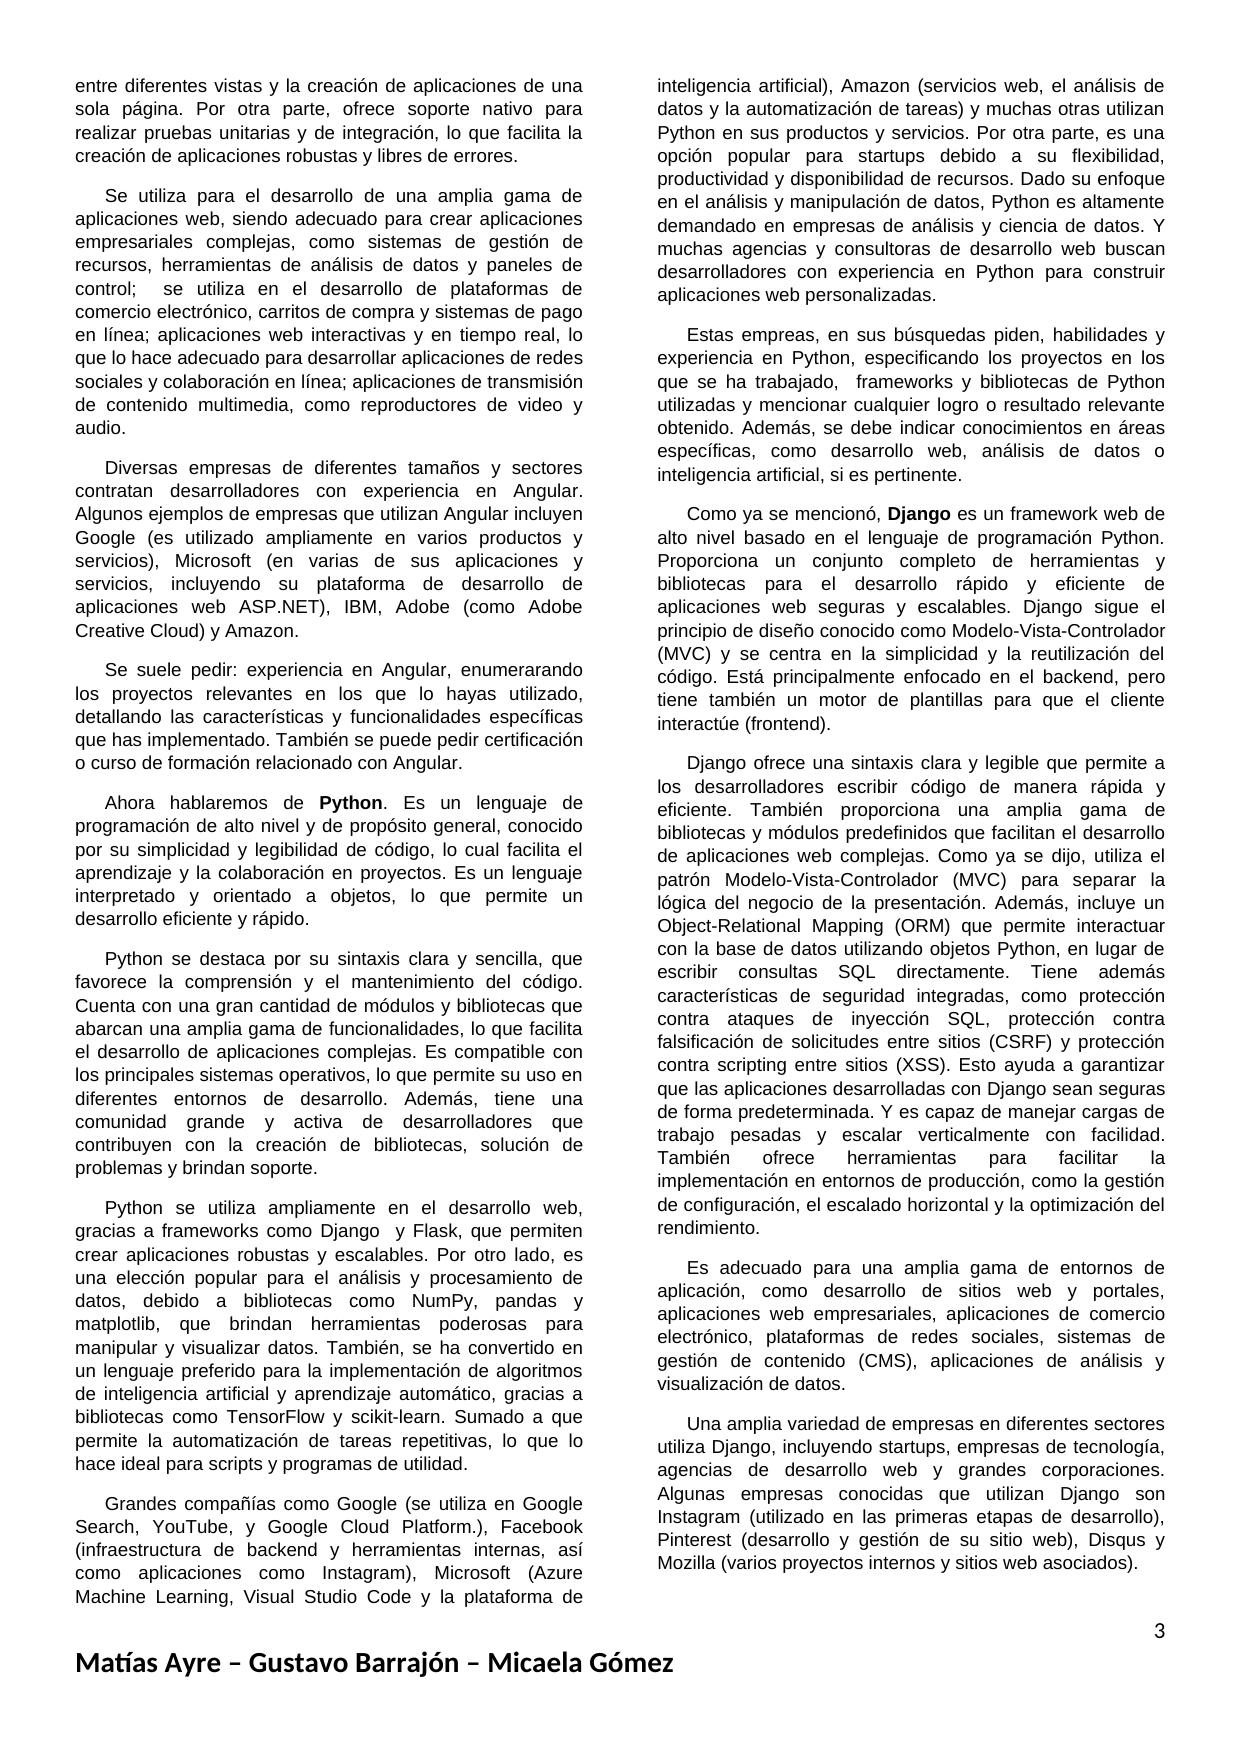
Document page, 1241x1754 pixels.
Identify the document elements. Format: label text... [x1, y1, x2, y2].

text Una amplia variedad de empresas en diferentes sectores utiliza Django, incluyendo startups, empresas de tecnología, agencias de desarrollo web y grandes corporaciones. Algunas empresas conocidas que utilizan Django son Instagram (utilizado en las primeras etapas de desarrollo), Pinterest (desarrollo y gestión de su sitio web), Disqus y Mozilla (varios proyectos internos y sitios web asociados). [657, 1413, 1165, 1574]
text Grandes compañías como Google (se utiliza en Google Search, YouTube, y Google Cloud Platform.), Facebook (infraestructura de backend y herramientas internas, así como aplicaciones como Instagram), Microsoft (Azure Machine Learning, Visual Studio Code y la plataforma de inteligencia artificial), Amazon (servicios web, el análisis de datos y la automatización de tareas) y muchas otras utilizan Python en sus productos y servicios. Por otra parte, es una opción popular para startups debido a su flexibilidad, productividad y disponibilidad de recursos. Dado su enfoque en el análisis y manipulación de datos, Python es altamente demandado en empresas de análisis y ciencia de datos. Y muchas agencias y consultoras de desarrollo web buscan desarrolladores con experiencia en Python para construir aplicaciones web personalizadas. [657, 75, 1165, 306]
text Se suele pedir: experiencia en Angular, enumerarando los proyectos relevantes en los que lo hayas utilizado, detallando las características y funcionalidades específicas que has implementado. También se puede pedir certificación o curso de formación relacionado con Angular. [75, 659, 583, 774]
text Se utiliza para el desarrollo de una amplia gama de aplicaciones web, siendo adecuado para crear aplicaciones empresariales complejas, como sistemas de gestión de recursos, herramientas de análisis de datos y paneles de control; se utiliza en el desarrollo de plataformas de comercio electrónico, carritos de compra y sistemas de pago en línea; aplicaciones web interactivas y en tiempo real, lo que lo hace adecuado para desarrollar aplicaciones de redes sociales y colaboración en línea; aplicaciones de transmisión de contenido multimedia, como reproductores de video y audio. [75, 184, 583, 438]
text Grandes compañías como Google (se utiliza en Google Search, YouTube, y Google Cloud Platform.), Facebook (infraestructura de backend y herramientas internas, así como aplicaciones como Instagram), Microsoft (Azure Machine Learning, Visual Studio Code y la plataforma de inteligencia artificial), Amazon (servicios web, el análisis de datos y la automatización de tareas) y muchas otras utilizan Python en sus productos y servicios. Por otra parte, es una opción popular para startups debido a su flexibilidad, productividad y disponibilidad de recursos. Dado su enfoque en el análisis y manipulación de datos, Python es altamente demandado en empresas de análisis y ciencia de datos. Y muchas agencias y consultoras de desarrollo web buscan desarrolladores con experiencia en Python para construir aplicaciones web personalizadas. [75, 1492, 583, 1607]
text Como ya se mencionó, Django es un framework web de alto nivel basado en el lenguaje de programación Python. Proporciona un conjunto completo de herramientas y bibliotecas para el desarrollo rápido y eficiente de aplicaciones web seguras y escalables. Django sigue el principio de diseño conocido como Modelo-Vista-Controlador (MVC) y se centra en la simplicidad y la reutilización del código. Está principalmente enfocado en el backend, pero tiene también un motor de plantillas para que el cliente interactúe (frontend). [657, 503, 1165, 734]
text Python se destaca por su sintaxis clara y sencilla, que favorece la comprensión y el mantenimiento del código. Cuenta con una gran cantidad de módulos y bibliotecas que abarcan una amplia gama de funcionalidades, lo que facilita el desarrollo de aplicaciones complejas. Es compatible con los principales sistemas operativos, lo que permite su uso en diferentes entornos de desarrollo. Además, tiene una comunidad grande y activa de desarrolladores que contribuyen con la creación de bibliotecas, solución de problemas y brindan soporte. [75, 948, 583, 1179]
text Es adecuado para una amplia gama de entornos de aplicación, como desarrollo de sitios web y portales, aplicaciones web empresariales, aplicaciones de comercio electrónico, plataformas de redes sociales, sistemas de gestión de contenido (CMS), aplicaciones de análisis y visualización de datos. [657, 1257, 1165, 1394]
text Django ofrece una sintaxis clara y legible que permite a los desarrolladores escribir código de manera rápida y eficiente. También proporciona una amplia gama de bibliotecas y módulos predefinidos que facilitan el desarrollo de aplicaciones web complejas. Como ya se dijo, utiliza el patrón Modelo-Vista-Controlador (MVC) para separar la lógica del negocio de la presentación. Además, incluye un Object-Relational Mapping (ORM) que permite interactuar con la base de datos utilizando objetos Python, en lugar de escribir consultas SQL directamente. Tiene además características de seguridad integradas, como protección contra ataques de inyección SQL, protección contra falsificación de solicitudes entre sitios (CSRF) y protección contra scripting entre sitios (XSS). Esto ayuda a garantizar que las aplicaciones desarrolladas con Django sean seguras de forma predeterminada. Y es capaz de manejar cargas de trabajo pesadas y escalar verticalmente con facilidad. También ofrece herramientas para facilitar la implementación en entornos de producción, como la gestión de configuración, el escalado horizontal y la optimización del rendimiento. [657, 752, 1165, 1238]
text Ahora hablaremos de Python. Es un lenguaje de programación de alto nivel y de propósito general, conocido por su simplicidad y legibilidad de código, lo cual facilita el aprendizaje y la colaboración en proyectos. Es un lenguaje interpretado y orientado a objetos, lo que permite un desarrollo eficiente y rápido. [75, 792, 583, 930]
text Diversas empresas de diferentes tamaños y sectores contratan desarrolladores con experiencia en Angular. Algunos ejemplos de empresas que utilizan Angular incluyen Google (es utilizado ampliamente en varios productos y servicios), Microsoft (en varias de sus aplicaciones y servicios, incluyendo su plataforma de desarrollo de aplicaciones web ASP.NET), IBM, Adobe (como Adobe Creative Cloud) y Amazon. [75, 457, 583, 641]
text Estas empreas, en sus búsquedas piden, habilidades y experiencia en Python, especificando los proyectos en los que se ha trabajado, frameworks y bibliotecas de Python utilizadas y mencionar cualquier logro o resultado relevante obtenido. Además, se debe indicar conocimientos en áreas específicas, como desarrollo web, análisis de datos o inteligencia artificial, si es pertinente. [657, 324, 1165, 485]
text Python se utiliza ampliamente en el desarrollo web, gracias a frameworks como Django y Flask, que permiten crear aplicaciones robustas y escalables. Por otro lado, es una elección popular para el análisis y procesamiento de datos, debido a bibliotecas como NumPy, pandas y matplotlib, que brindan herramientas poderosas para manipular y visualizar datos. También, se ha convertido en un lenguaje preferido para la implementación de algoritmos de inteligencia artificial y aprendizaje automático, gracias a bibliotecas como TensorFlow y scikit-learn. Sumado a que permite la automatización de tareas repetitivas, lo que lo hace ideal para scripts y programas de utilidad. [75, 1197, 583, 1474]
